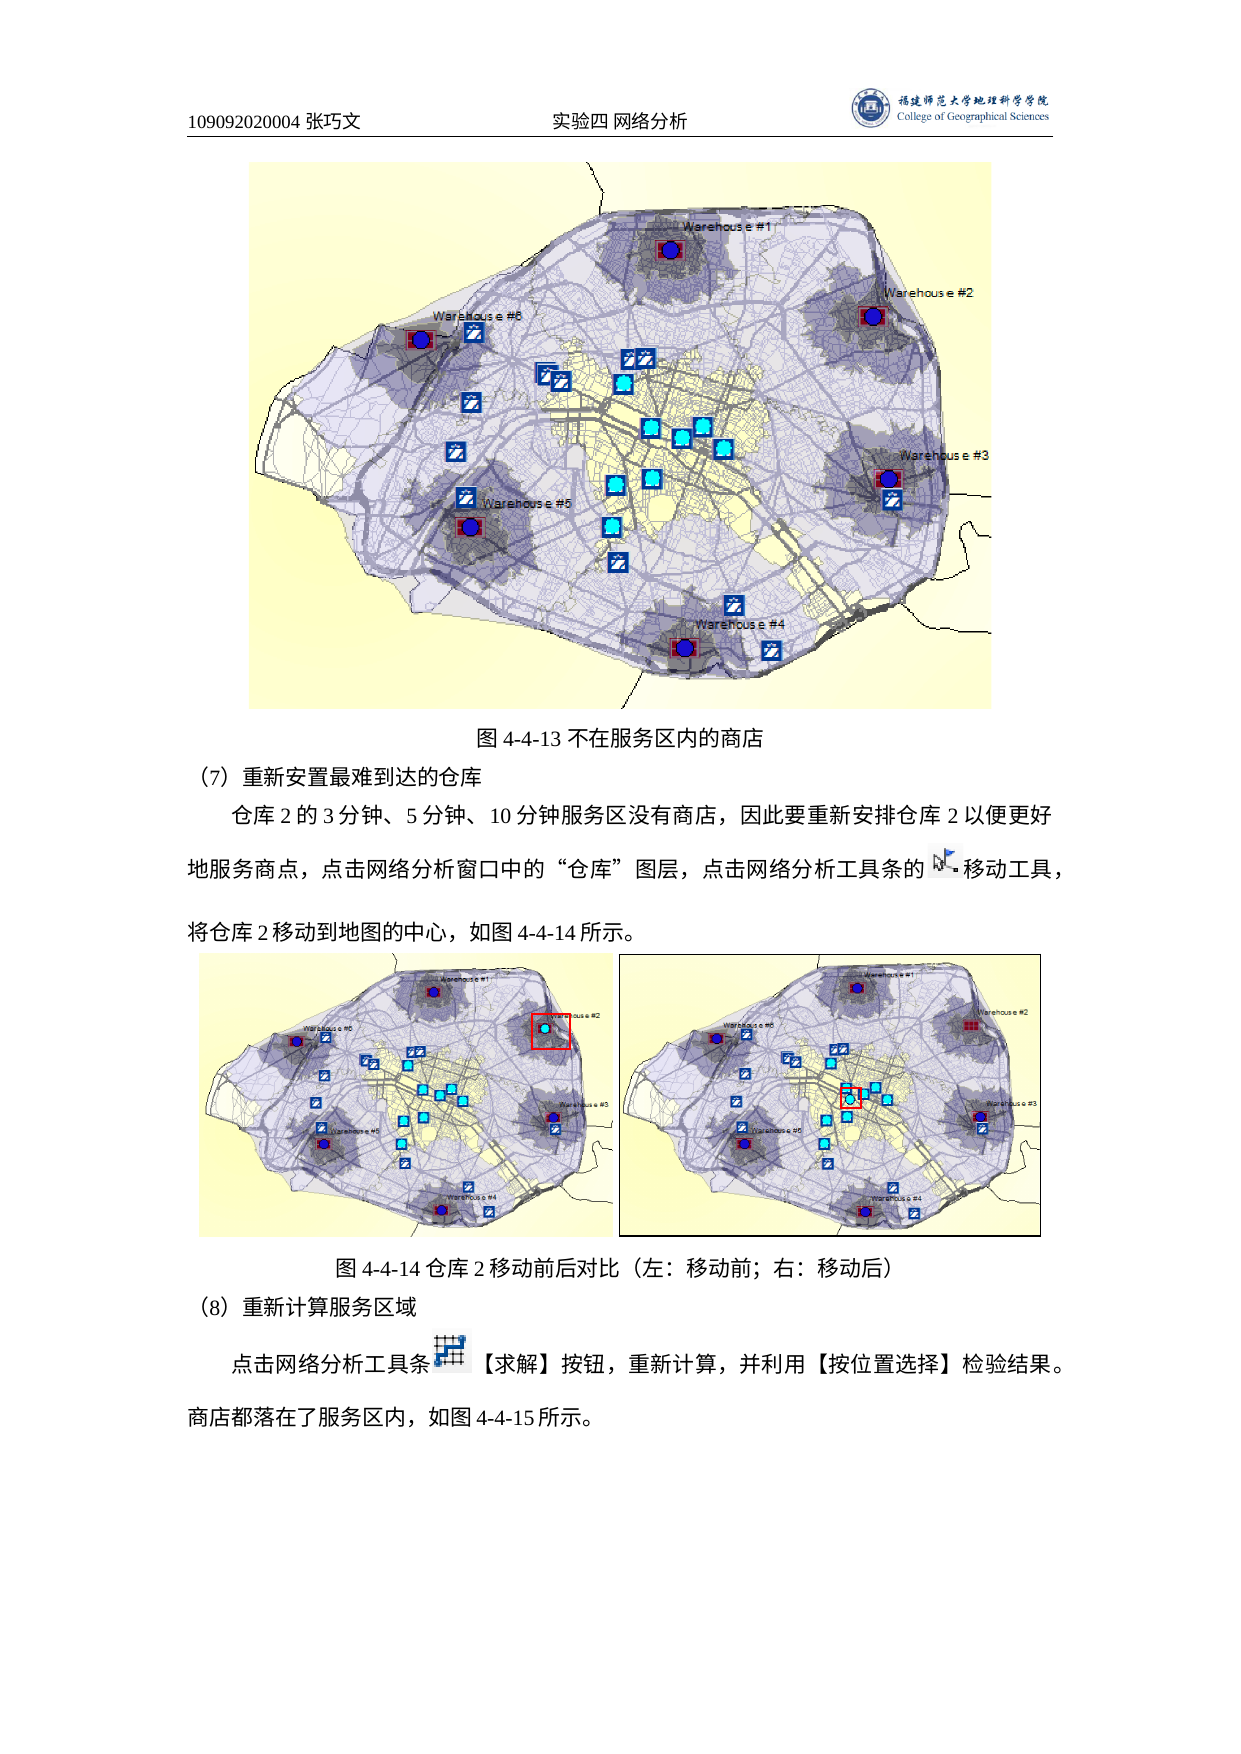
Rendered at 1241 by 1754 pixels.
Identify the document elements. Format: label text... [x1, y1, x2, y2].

text 仓库2的3分钟、5分钟、10分钟服务区没有商店，因此要重新安排仓库2以便更好地服务商点，点击网络分析窗口中的“仓库”图层，点击网络分析工具条的移动工具，将仓库2移动到地图的中心，如图4-4-14所示。 [187, 798, 1053, 947]
picture [248, 162, 992, 709]
text 点击网络分析工具条【求解】按钮，重新计算，并利用【按位置选择】检验结果。商店都落在了服务区内，如图4-4-15所示。 [187, 1328, 1053, 1432]
picture [620, 955, 1040, 1235]
picture [927, 843, 964, 878]
text 图4-4-14 仓库2移动前后对比（左：移动前；右：移动后） [187, 1251, 1053, 1283]
text （7）重新安置最难到达的仓库 [187, 759, 1053, 792]
picture [432, 1328, 472, 1373]
text 图4-4-13 不在服务区内的商店 [187, 720, 1053, 753]
picture [849, 88, 1053, 129]
picture [199, 953, 613, 1237]
text （8）重新计算服务区域 [187, 1290, 1053, 1322]
